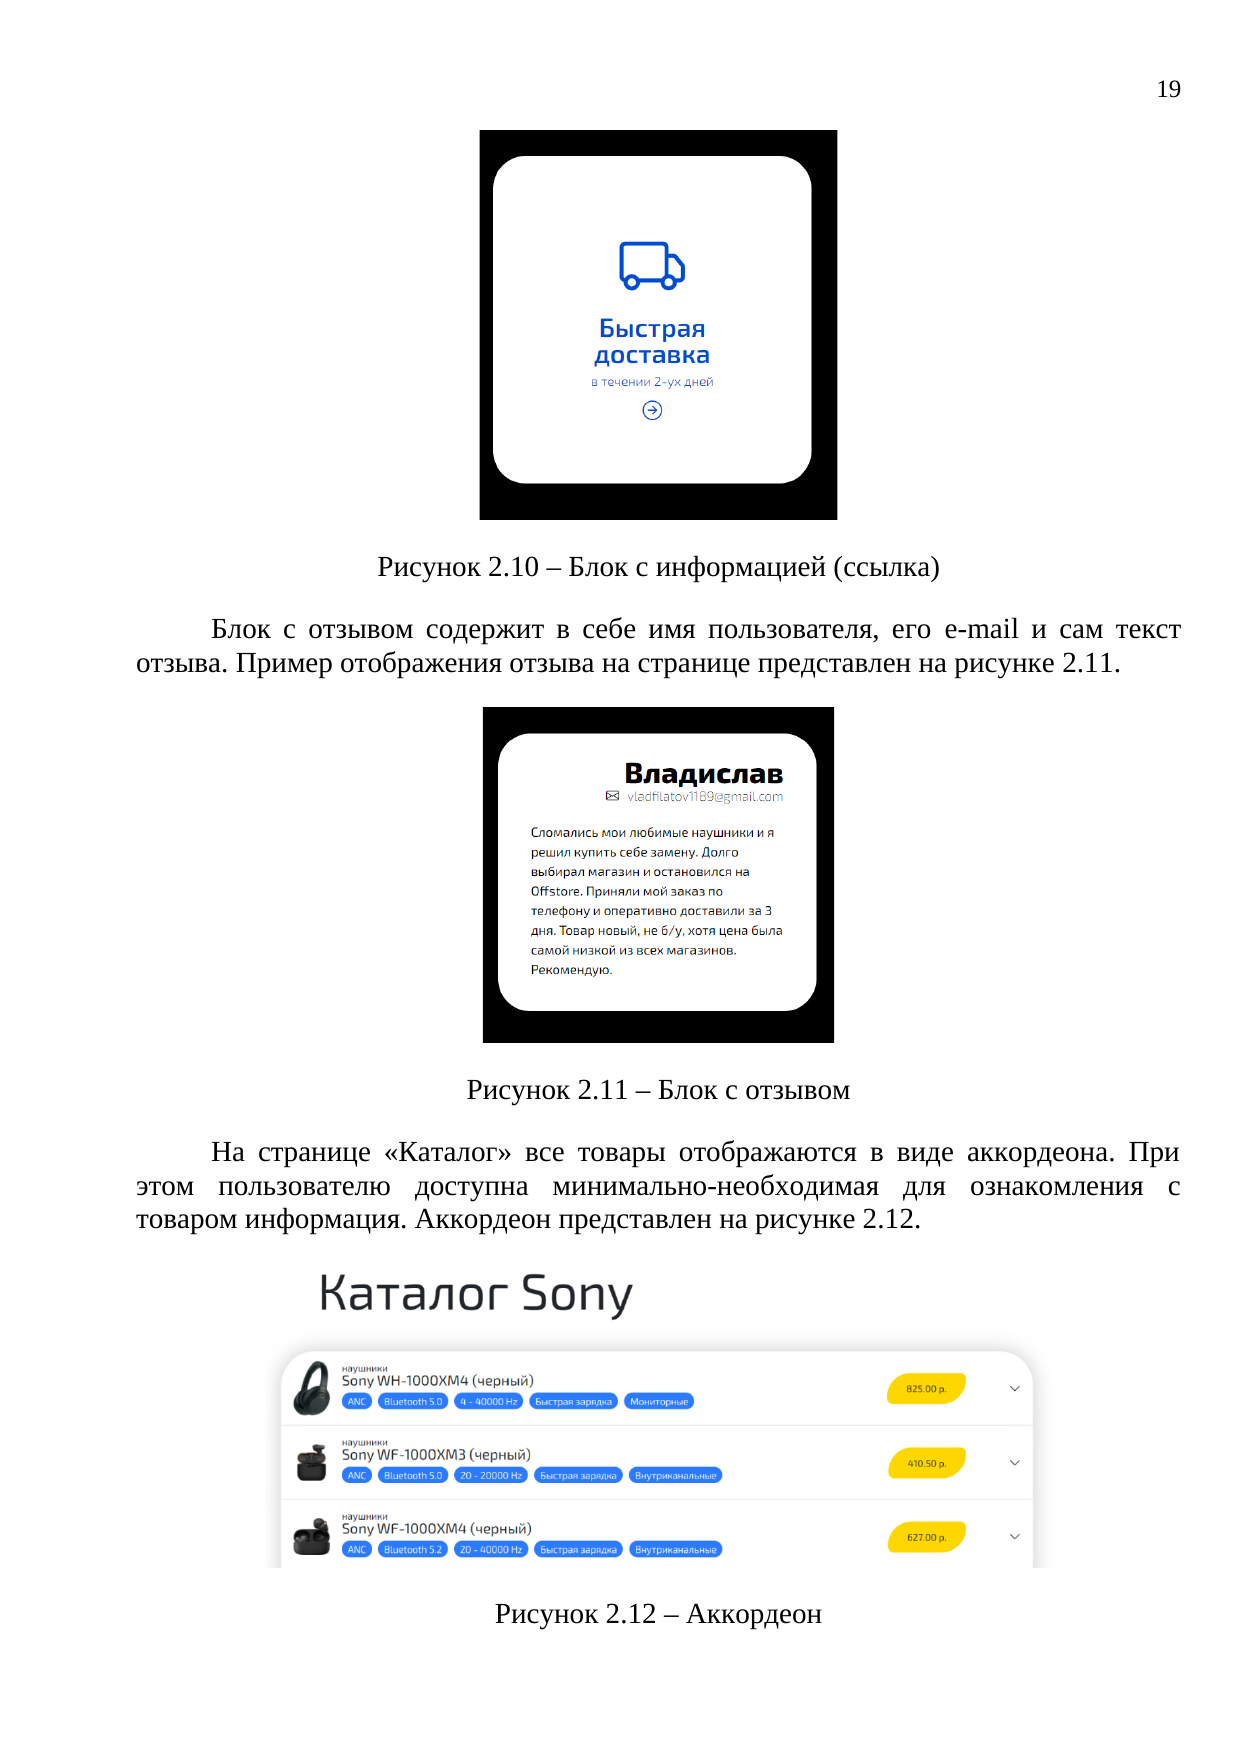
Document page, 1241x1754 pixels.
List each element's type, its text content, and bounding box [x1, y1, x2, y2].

picture [479, 130, 838, 520]
text На странице «Каталог» все товары отображаются в виде аккордеона. При этом пользователю доступна минимально-необходимая для ознакомления с товаром информация. Аккордеон представлен на рисунке 2.12. [136, 1134, 1181, 1235]
text Рисунок 2.10 – Блок с информацией (ссылка) [136, 549, 1181, 582]
picture [265, 1264, 1053, 1568]
text Рисунок 2.12 – Аккордеон [136, 1596, 1181, 1630]
picture [482, 707, 835, 1043]
text Блок с отзывом содержит в себе имя пользователя, его e-mail и сам текст отзыва. Пример отображения отзыва на странице представлен на рисунке 2.11. [136, 611, 1181, 678]
text Рисунок 2.11 – Блок с отзывом [136, 1072, 1181, 1105]
